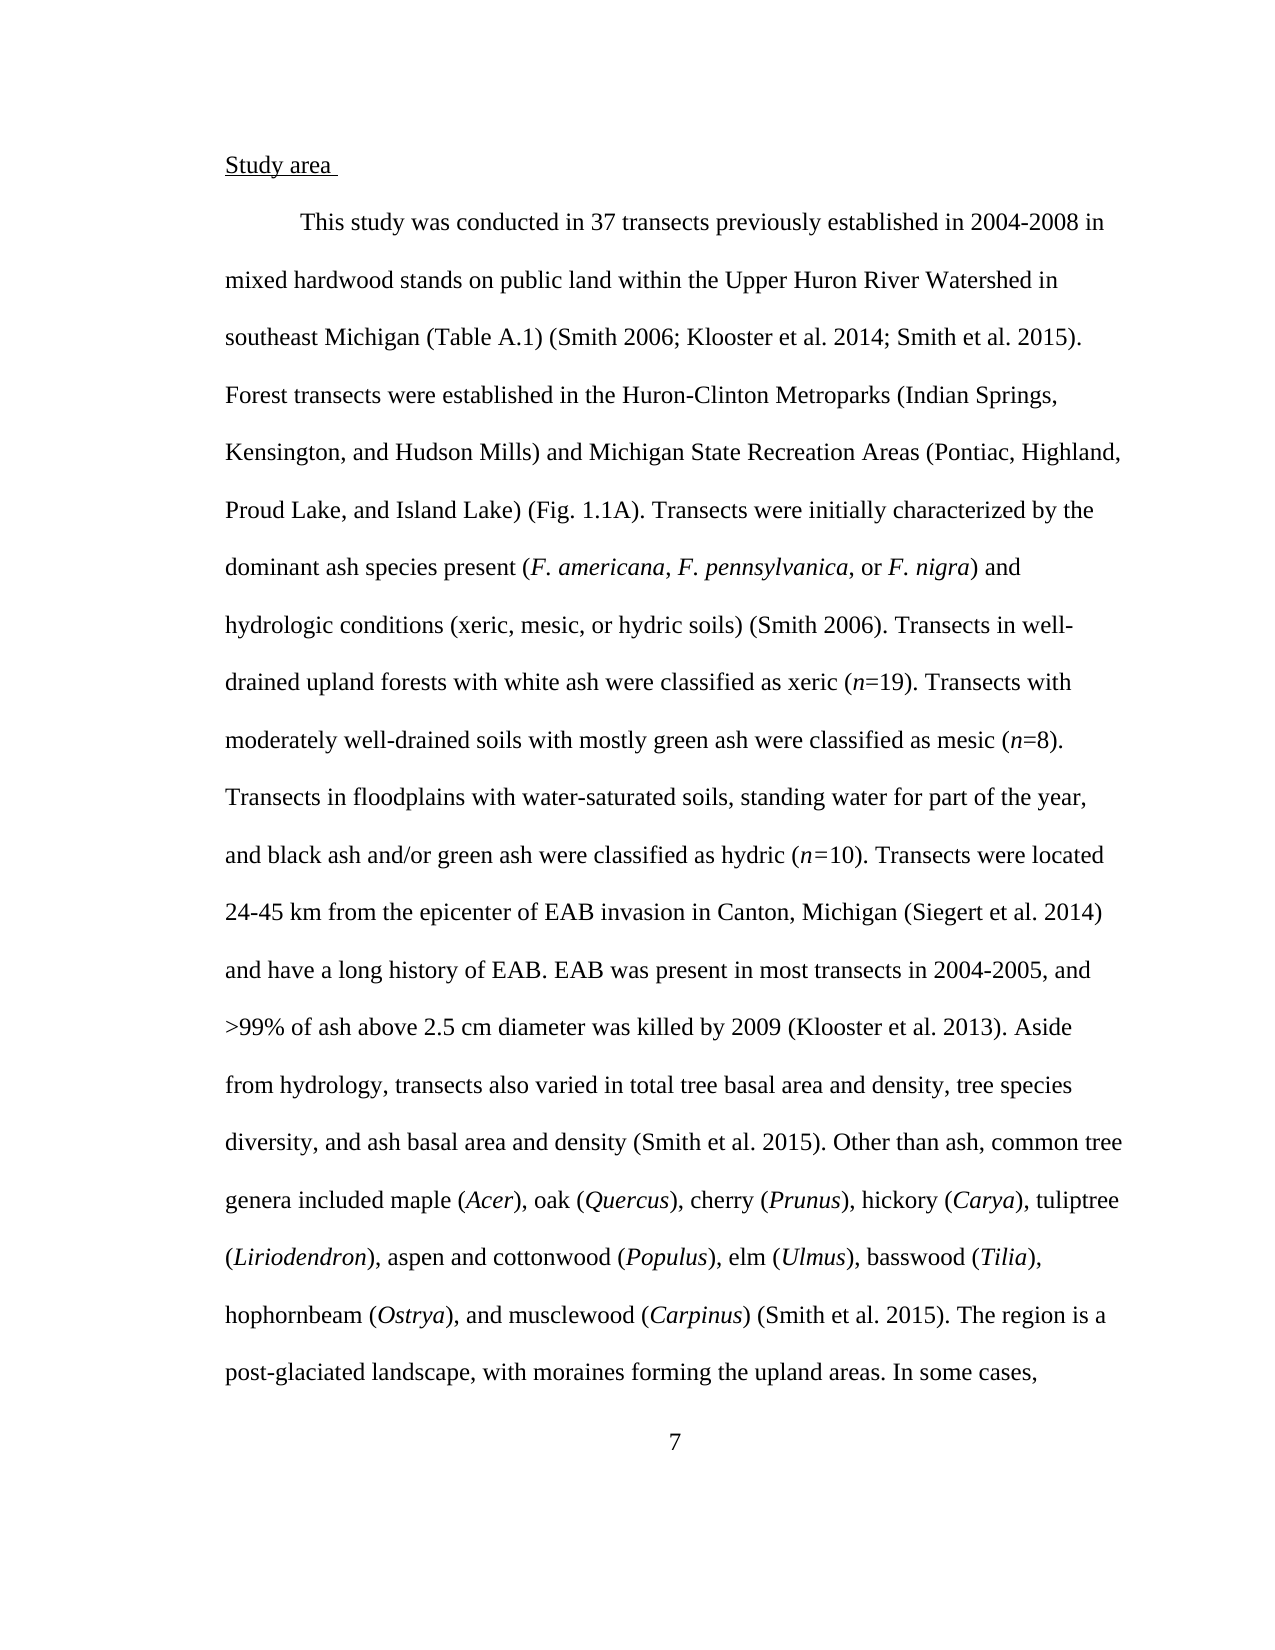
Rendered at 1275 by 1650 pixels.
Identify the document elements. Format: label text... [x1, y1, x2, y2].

text Study area [225, 150, 1125, 179]
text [225, 207, 1125, 1386]
